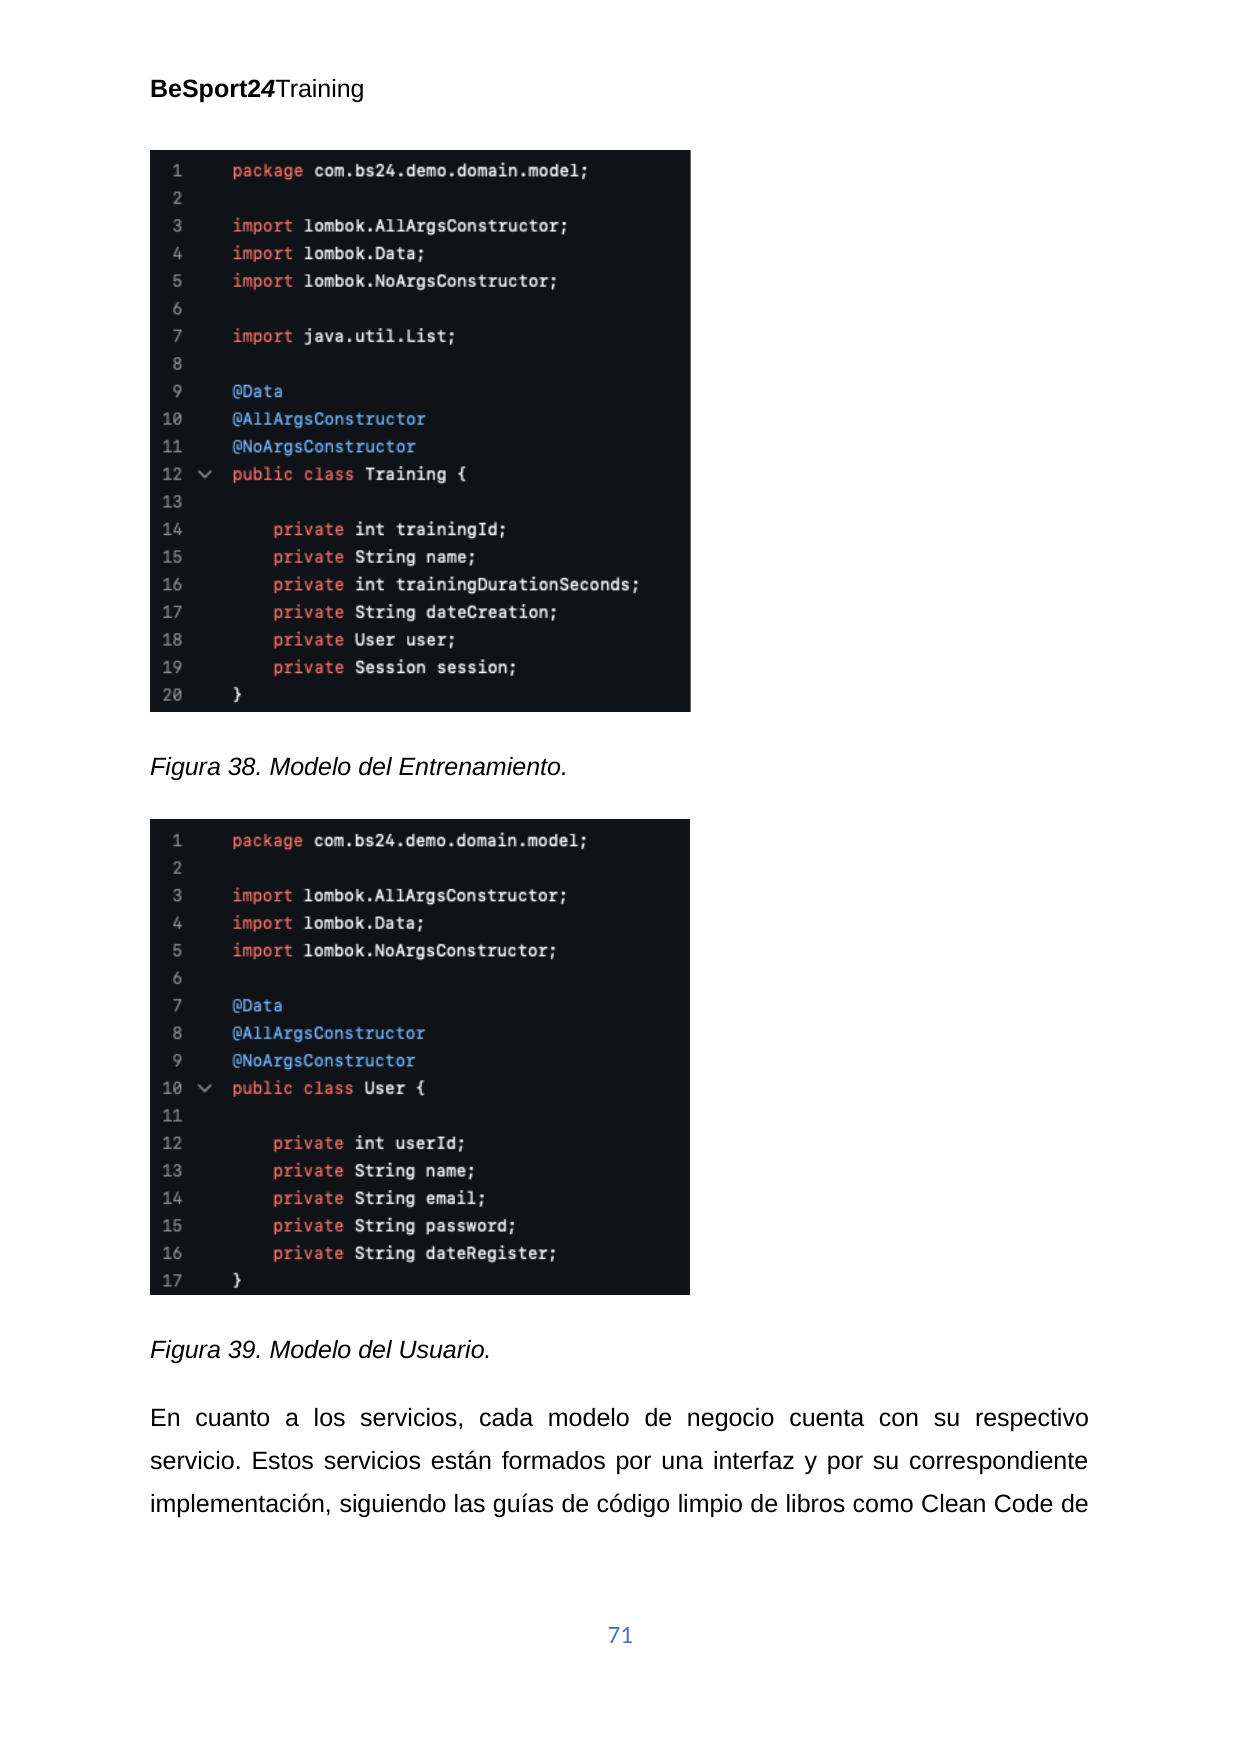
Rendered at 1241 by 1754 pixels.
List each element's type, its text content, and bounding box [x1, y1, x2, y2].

picture [150, 150, 691, 712]
text Figura 39. Modelo del Usuario. [150, 1335, 1090, 1364]
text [150, 1403, 1090, 1518]
picture [150, 819, 690, 1295]
text Figura 38. Modelo del Entrenamiento. [150, 751, 1090, 780]
